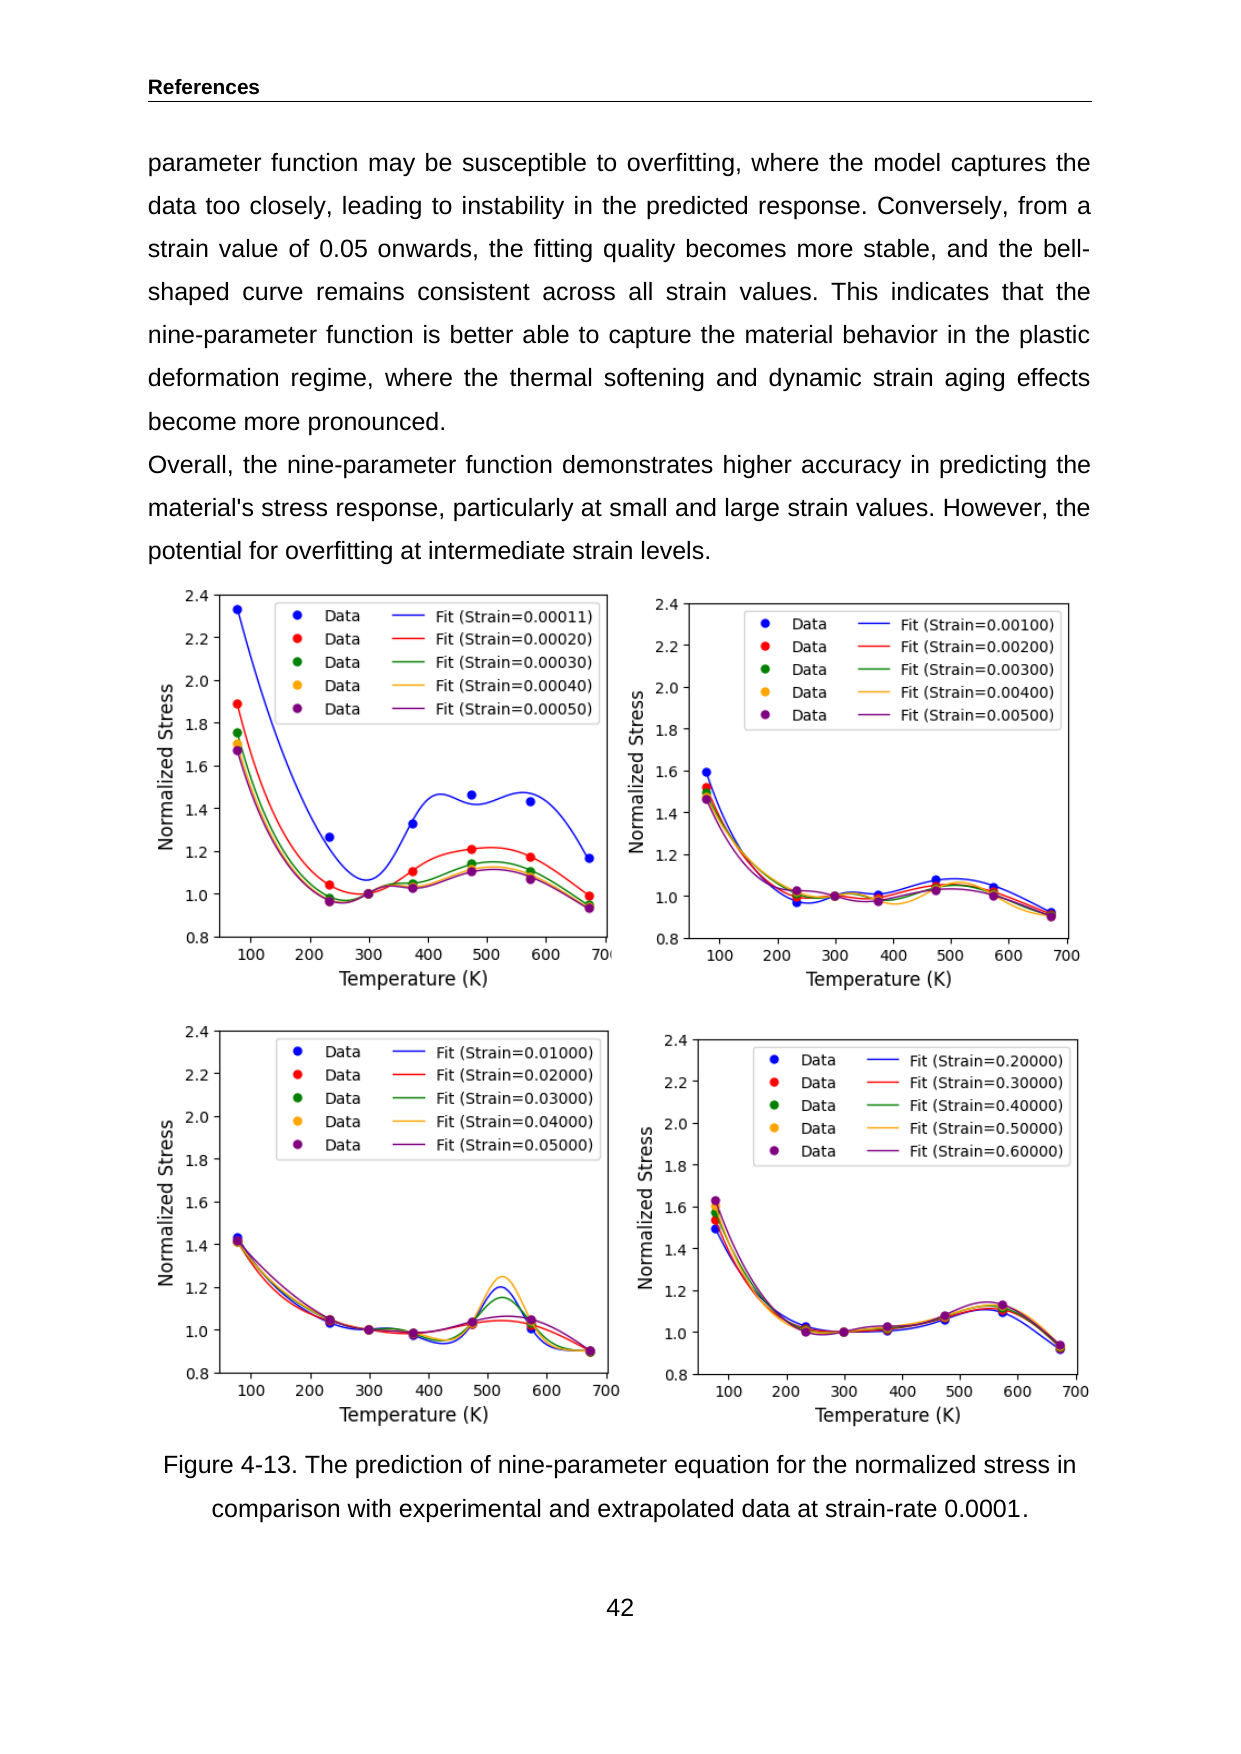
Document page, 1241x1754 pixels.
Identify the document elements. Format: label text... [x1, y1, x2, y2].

picture [618, 587, 1091, 1000]
picture [627, 1023, 1091, 1436]
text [148, 148, 1092, 435]
picture [147, 578, 612, 1000]
picture [147, 1014, 621, 1436]
text Overall, the nine-parameter function demonstrates higher accuracy in predicting the material's stress response, particularly at small and large strain values. However, the potential for overfitting at intermediate strain levels. [148, 449, 1092, 564]
